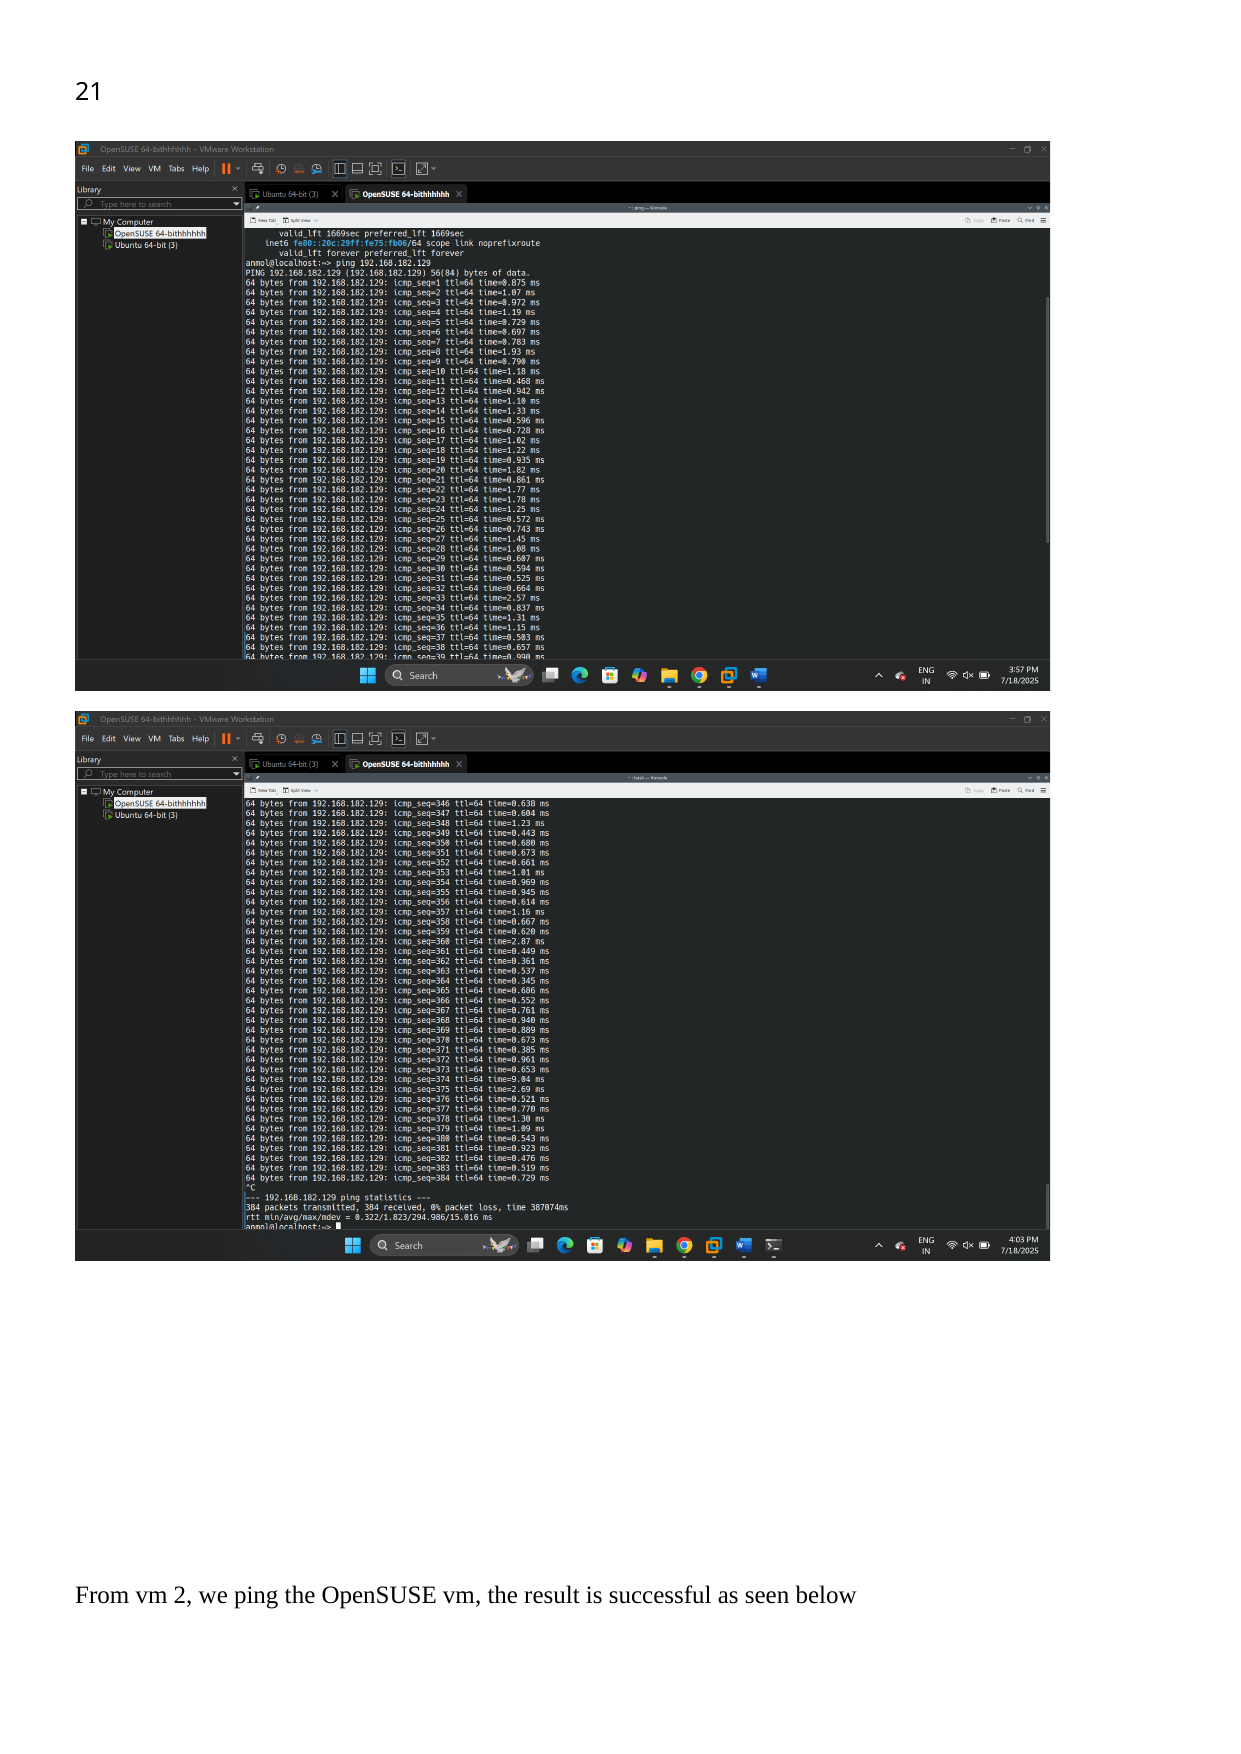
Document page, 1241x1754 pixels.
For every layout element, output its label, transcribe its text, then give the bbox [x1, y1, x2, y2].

picture [75, 141, 1050, 691]
picture [75, 711, 1050, 1261]
text From vm 2, we ping the OpenSUSE vm, the result is successful as seen below [75, 1580, 1165, 1609]
